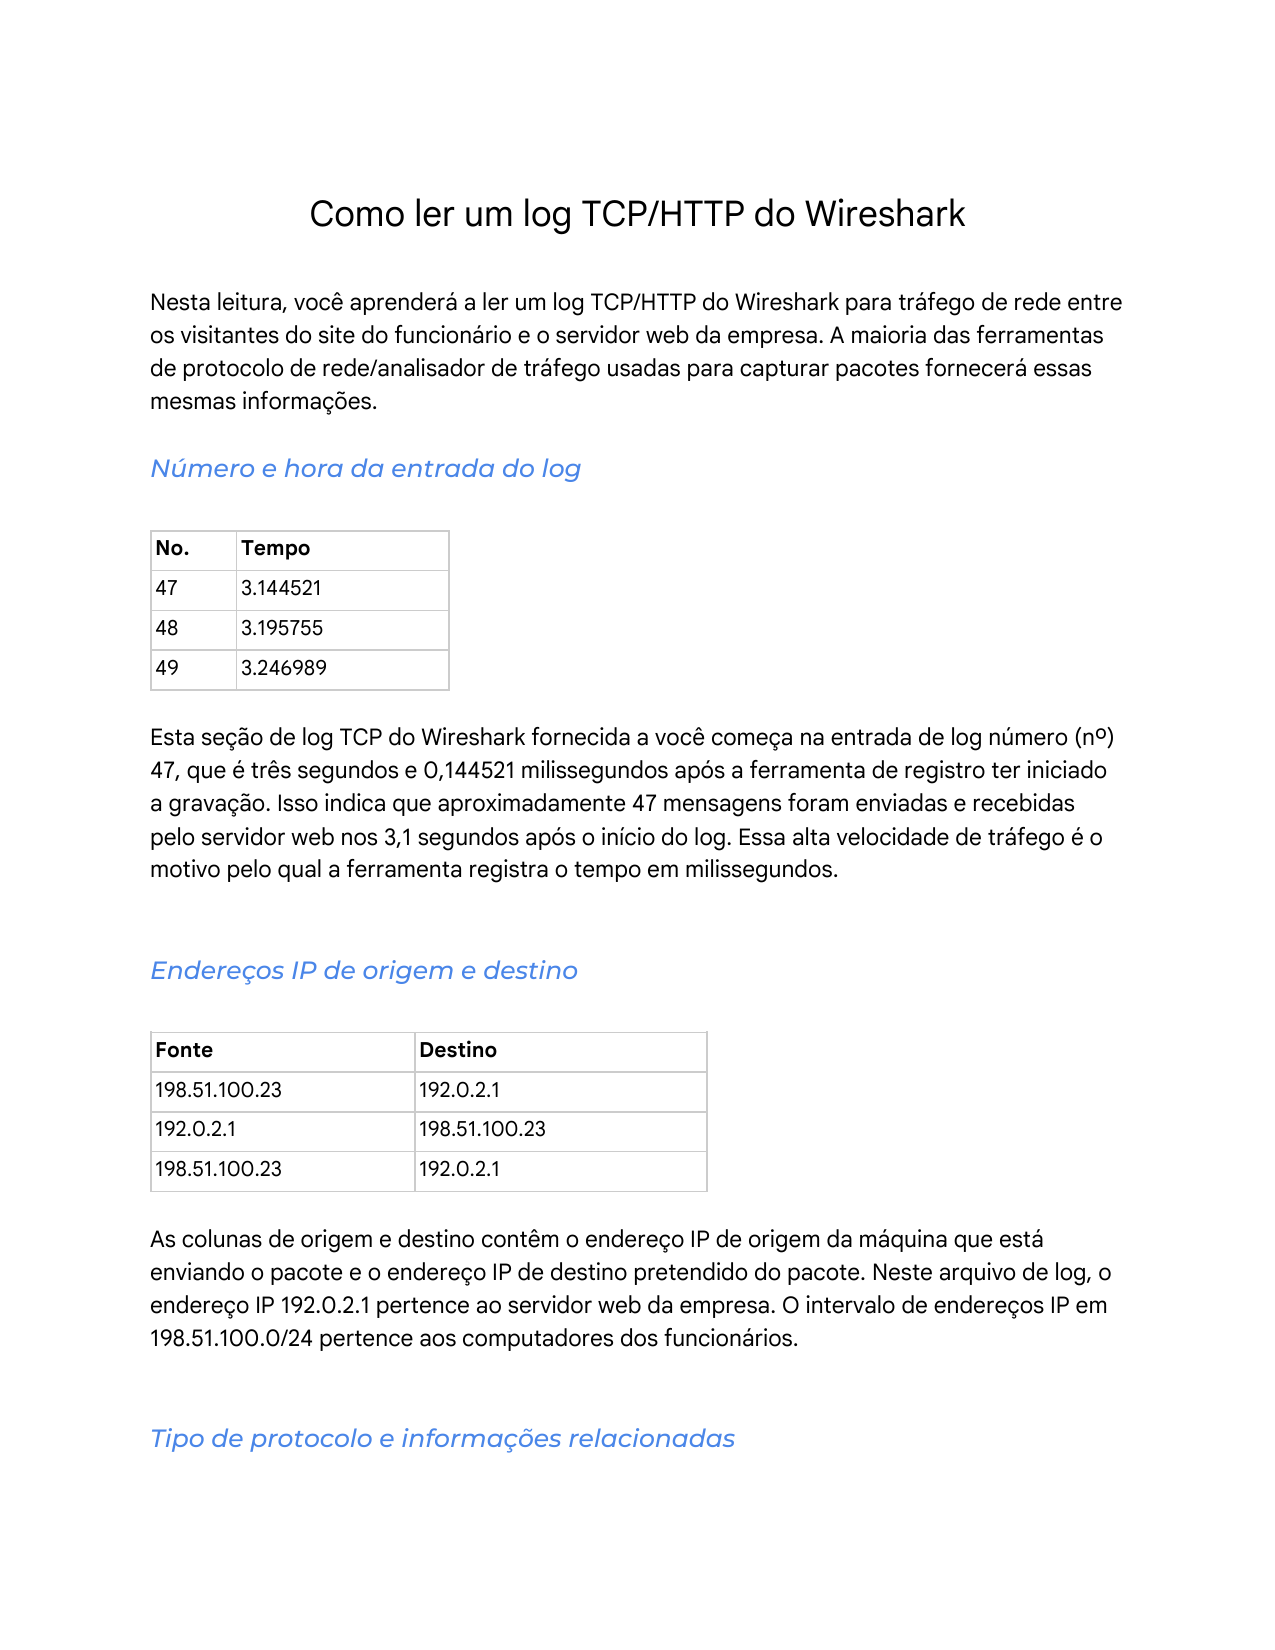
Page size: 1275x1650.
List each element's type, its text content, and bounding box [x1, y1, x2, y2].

table_cell 198.51.100.23 [152, 1073, 414, 1111]
table_cell 3.246989 [237, 651, 448, 689]
table_header Fonte [152, 1033, 414, 1071]
table_cell 3.195755 [237, 611, 448, 649]
table_cell 3.144521 [237, 571, 448, 609]
table_header No. [152, 532, 236, 570]
subtitle Número e hora da entrada do log [150, 453, 1125, 484]
text Nesta leitura, você aprenderá a ler um log TCP/HTTP do Wireshark para tráfego de rede entre os visitantes do site do funcionário e o servidor web da empresa. A maioria das ferramentas de protocolo de rede/analisador de tráfego usadas para capturar pacotes fornecerá essas mesmas informações. [150, 288, 1125, 416]
table_header Destino [416, 1033, 706, 1071]
table_cell 49 [152, 651, 236, 689]
table_cell 198.51.100.23 [152, 1152, 414, 1191]
text Esta seção de log TCP do Wireshark fornecida a você começa na entrada de log número (nº) 47, que é três segundos e 0,144521 milissegundos após a ferramenta de registro ter iniciado a gravação. Isso indica que aproximadamente 47 mensagens foram enviadas e recebidas pelo servidor web nos 3,1 segundos após o início do log. Essa alta velocidade de tráfego é o motivo pelo qual a ferramenta registra o tempo em milissegundos. [150, 724, 1125, 884]
table_cell 48 [152, 611, 236, 649]
table_cell 192.0.2.1 [152, 1113, 414, 1151]
table_header Tempo [237, 532, 448, 570]
text As colunas de origem e destino contêm o endereço IP de origem da máquina que está enviando o pacote e o endereço IP de destino pretendido do pacote. Neste arquivo de log, o endereço IP 192.0.2.1 pertence ao servidor web da empresa. O intervalo de endereços IP em 198.51.100.0/24 pertence aos computadores dos funcionários. [150, 1225, 1125, 1353]
table_cell 198.51.100.23 [416, 1113, 706, 1151]
table_cell 47 [152, 571, 236, 609]
table_cell 192.0.2.1 [416, 1073, 706, 1111]
subtitle Endereços IP de origem e destino [150, 955, 1125, 986]
table_cell 192.0.2.1 [416, 1152, 706, 1191]
subtitle Tipo de protocolo e informações relacionadas [150, 1424, 1125, 1454]
subtitle Como ler um log TCP/HTTP do Wireshark [150, 192, 1125, 236]
